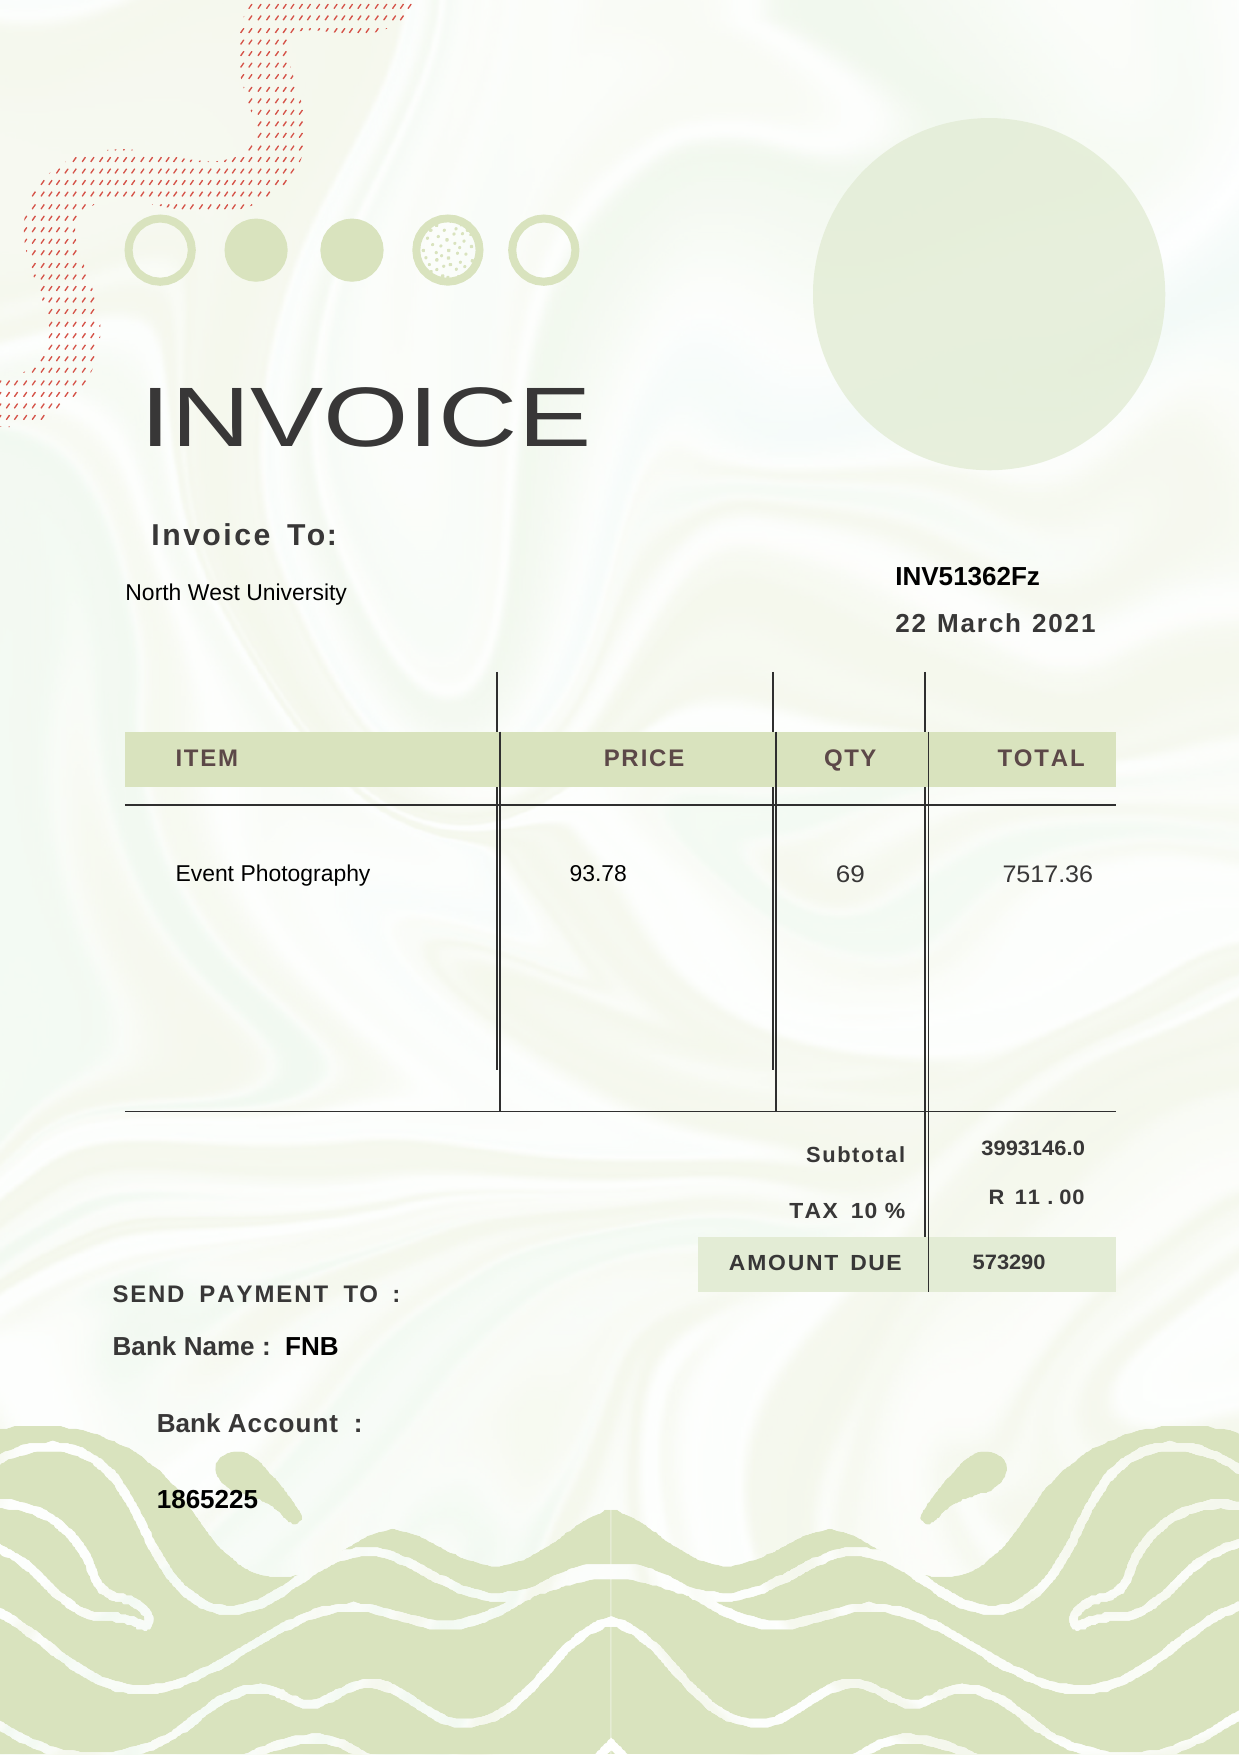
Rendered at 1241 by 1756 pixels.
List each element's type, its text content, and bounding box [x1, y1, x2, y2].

text Bank Account : [157, 1408, 563, 1437]
text 1865225 [157, 1484, 563, 1514]
picture [0, 0, 1239, 1755]
title INVOICE [141, 373, 1128, 465]
text North West University [112, 579, 386, 605]
text Invoice To: [151, 517, 386, 551]
text 22 March 2021 [895, 608, 1128, 638]
text INV51362Fz [895, 561, 1128, 591]
text Bank Name : FNB [112, 1331, 563, 1361]
text SEND PAYMENT TO : [112, 1280, 1128, 1308]
